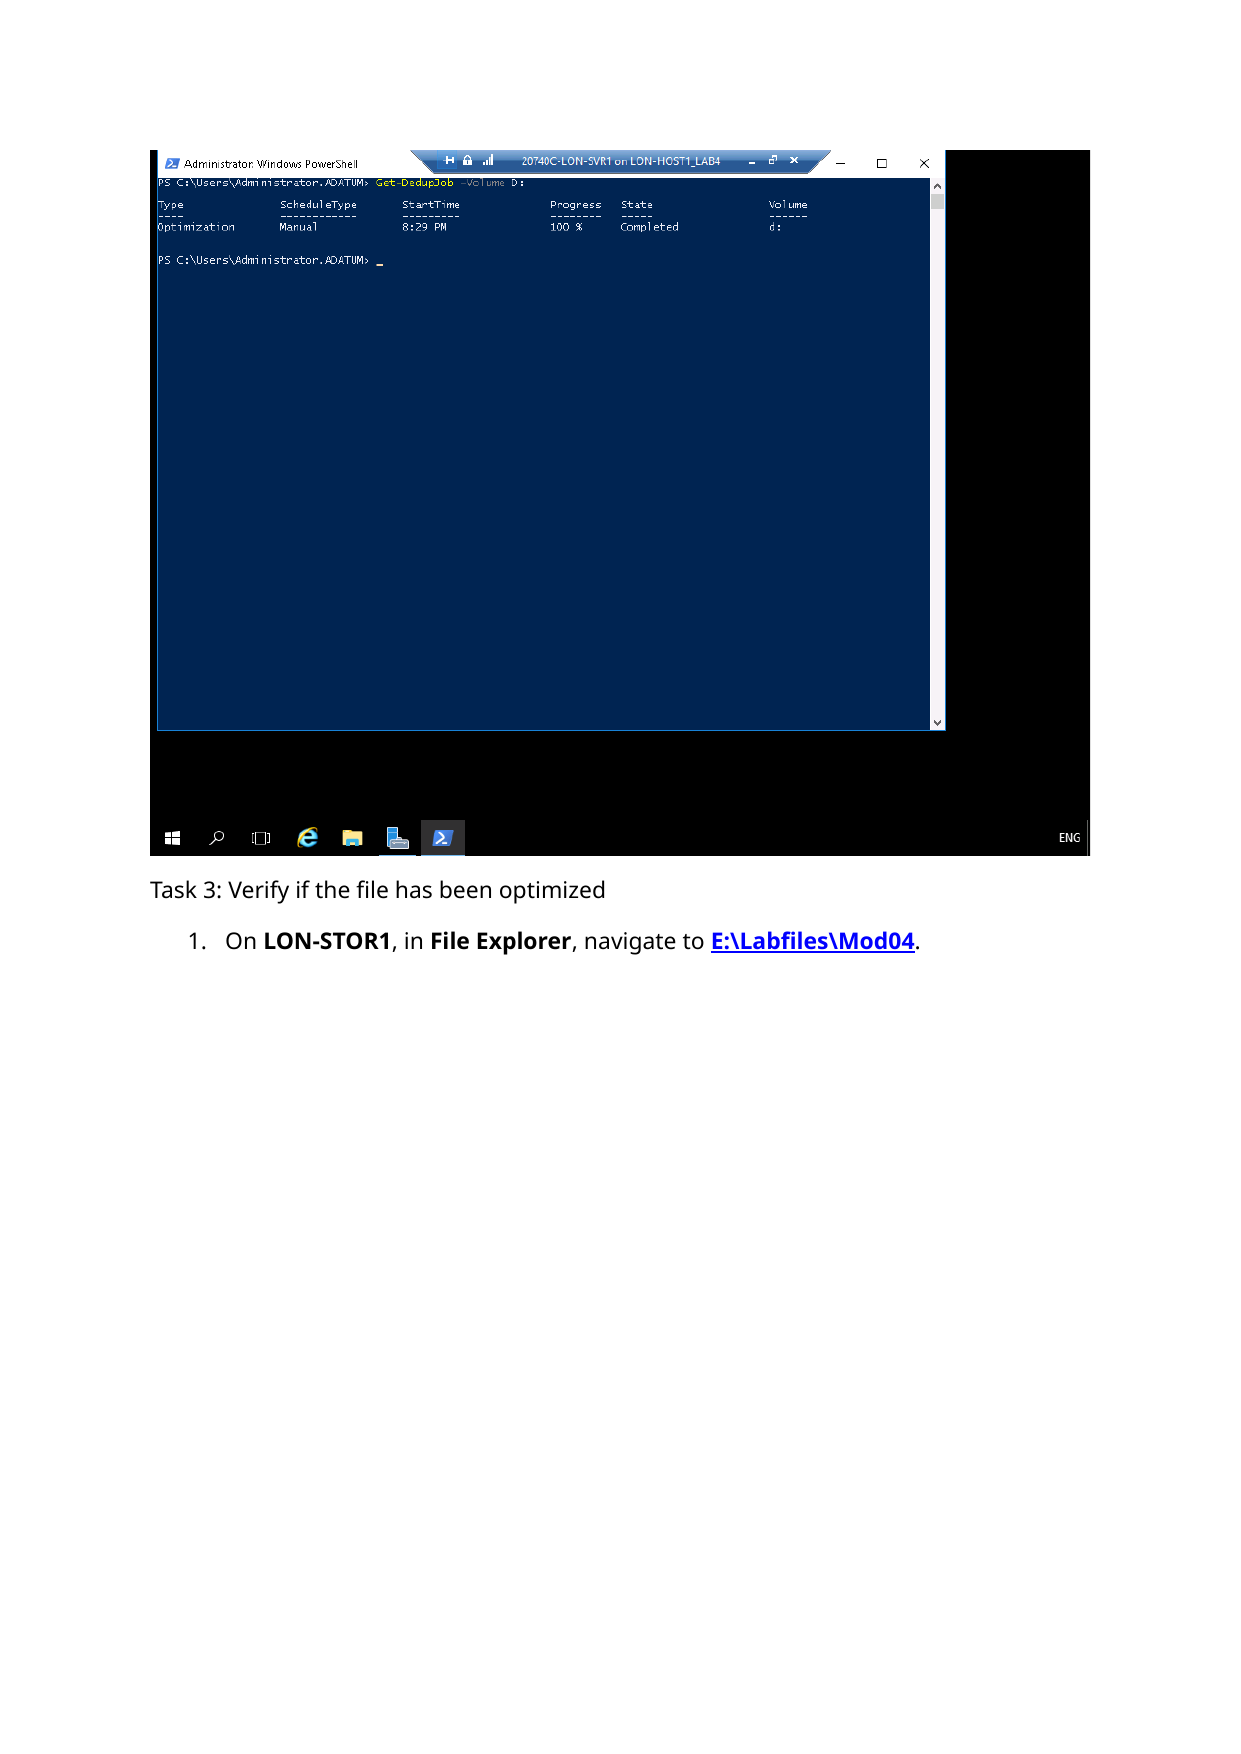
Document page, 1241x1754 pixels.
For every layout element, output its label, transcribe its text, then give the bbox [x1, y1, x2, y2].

picture [150, 150, 1091, 856]
list On LON-STOR1, in File Explorer, navigate to E:\Labfiles\Mod04. [187, 925, 1090, 956]
text Task 3: Verify if the file has been optimized [150, 874, 1090, 906]
